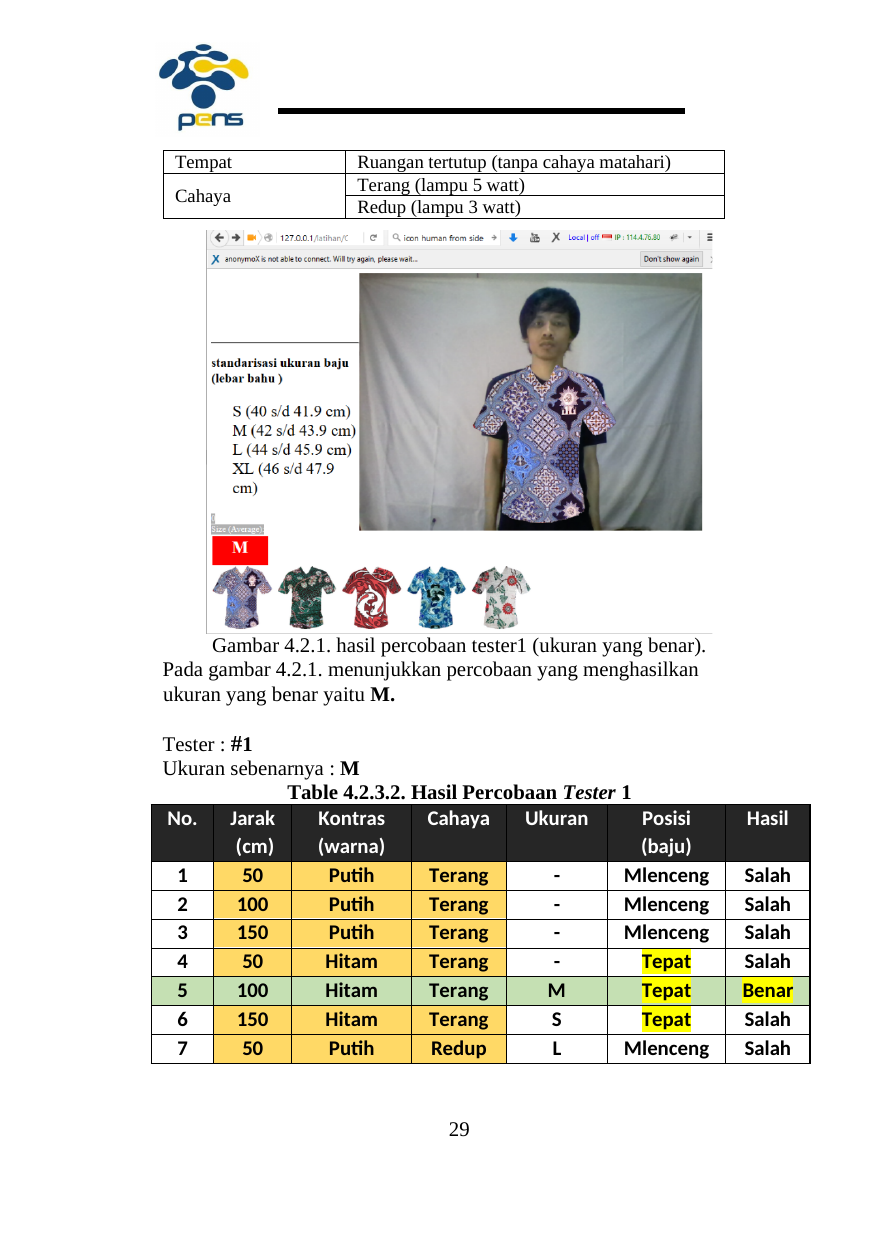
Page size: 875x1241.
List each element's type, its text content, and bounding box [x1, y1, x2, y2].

table_header Hasil [726, 805, 809, 861]
table_cell 2 [152, 891, 213, 918]
table_cell Putih [292, 862, 411, 890]
table_cell Terang [412, 977, 506, 1005]
table_cell Salah [726, 949, 809, 976]
table_cell Cahaya [164, 174, 345, 218]
table_cell 50 [214, 949, 291, 976]
table_cell Putih [292, 891, 411, 918]
table_header Kontras (warna) [292, 805, 411, 861]
text Pada gambar 4.2.1. menunjukkan percobaan yang menghasilkan ukuran yang benar yaitu M. [162, 657, 756, 706]
table_cell Mlenceng [608, 862, 725, 890]
table_header No. [152, 805, 213, 861]
table_cell Tepat [608, 949, 725, 976]
table_cell Tempat [164, 151, 345, 173]
table_cell Terang (lampu 5 watt) [346, 174, 724, 195]
table_cell 5 [152, 977, 213, 1005]
table_cell Benar [726, 977, 809, 1005]
table_cell Salah [726, 1035, 809, 1063]
table_cell Salah [726, 862, 809, 890]
table_cell Putih [292, 920, 411, 947]
table_cell 150 [214, 1006, 291, 1034]
table_header Jarak (cm) [214, 805, 291, 861]
table_cell Tepat [608, 977, 725, 1005]
table_cell Mlenceng [608, 891, 725, 918]
text Gambar 4.2.1. hasil percobaan tester1 (ukuran yang benar). [162, 633, 756, 657]
table_cell Redup (lampu 3 watt) [346, 196, 724, 218]
table_cell 50 [214, 862, 291, 890]
table_header Cahaya [412, 805, 506, 861]
table_cell Tepat [608, 1006, 725, 1034]
text Table 4.2.3.2. Hasil Percobaan Tester 1 [162, 780, 756, 804]
picture [155, 42, 260, 137]
table_cell Ruangan tertutup (tanpa cahaya matahari) [346, 151, 724, 173]
table_cell 50 [214, 1035, 291, 1063]
text Ukuran sebenarnya : M [162, 756, 756, 780]
picture [206, 230, 713, 634]
table_cell Hitam [292, 977, 411, 1005]
table_cell Salah [726, 891, 809, 918]
table_header Posisi (baju) [608, 805, 725, 861]
table_cell 6 [152, 1006, 213, 1034]
table_cell - [507, 949, 607, 976]
table_cell Salah [726, 920, 809, 947]
table_cell 7 [152, 1035, 213, 1063]
table_cell - [507, 891, 607, 918]
table_cell 150 [214, 920, 291, 947]
table_cell Mlenceng [608, 920, 725, 947]
table_cell - [507, 920, 607, 947]
table_cell Hitam [292, 949, 411, 976]
table_cell Terang [412, 920, 506, 947]
table_cell Terang [412, 1006, 506, 1034]
text Tester : #1 [162, 729, 756, 756]
table_cell 1 [152, 862, 213, 890]
table_cell L [507, 1035, 607, 1063]
table_cell Terang [412, 891, 506, 918]
table_cell 100 [214, 891, 291, 918]
table_header Ukuran [507, 805, 607, 861]
table_cell 3 [152, 920, 213, 947]
table_cell - [507, 862, 607, 890]
table_cell M [507, 977, 607, 1005]
table_cell 4 [152, 949, 213, 976]
table_cell Putih [292, 1035, 411, 1063]
table_cell Terang [412, 949, 506, 976]
table_cell Terang [412, 862, 506, 890]
table_cell Salah [726, 1006, 809, 1034]
table_cell 100 [214, 977, 291, 1005]
table_cell Mlenceng [608, 1035, 725, 1063]
table_cell Redup [412, 1035, 506, 1063]
table_cell S [507, 1006, 607, 1034]
table_cell Hitam [292, 1006, 411, 1034]
